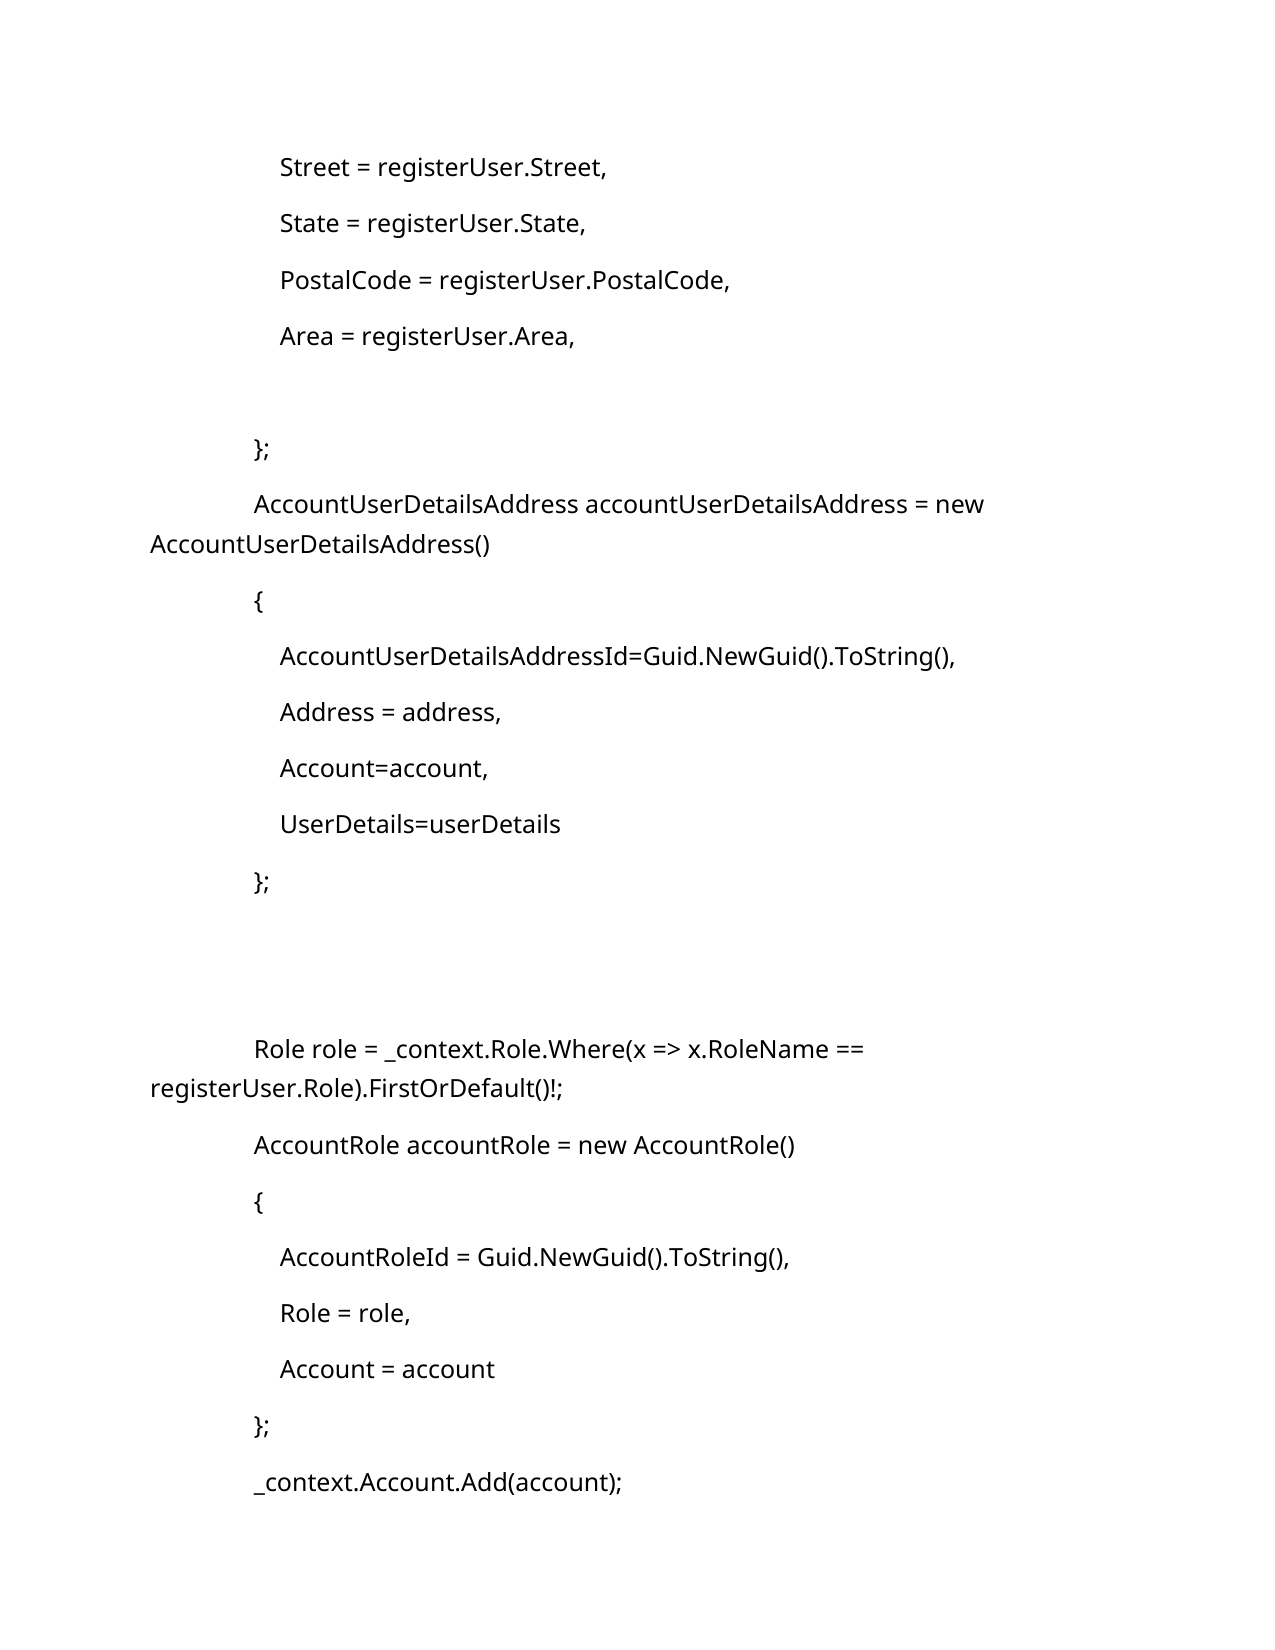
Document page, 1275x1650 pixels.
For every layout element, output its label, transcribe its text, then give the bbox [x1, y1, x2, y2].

text AccountUserDetailsAddress accountUserDetailsAddress = new AccountUserDetailsAddress() [150, 487, 1125, 560]
text Account=account, [150, 751, 1125, 785]
text PostalCode = registerUser.PostalCode, [150, 262, 1125, 296]
text Role role = _context.Role.Where(x => x.RoleName == registerUser.Role).FirstOrDefault()!; [150, 1032, 1125, 1105]
text Role = role, [150, 1296, 1125, 1330]
text Area = registerUser.Area, [150, 318, 1125, 352]
text AccountRoleId = Guid.NewGuid().ToString(), [150, 1239, 1125, 1274]
text AccountRole accountRole = new AccountRole() [150, 1127, 1125, 1161]
text { [150, 582, 1125, 617]
text { [150, 1183, 1125, 1217]
text }; [150, 863, 1125, 897]
text _context.Account.Add(account); [150, 1464, 1125, 1498]
text Address = address, [150, 695, 1125, 729]
text Street = registerUser.Street, [150, 150, 1125, 184]
text AccountUserDetailsAddressId=Guid.NewGuid().ToString(), [150, 639, 1125, 673]
text }; [150, 1408, 1125, 1442]
text UserDetails=userDetails [150, 807, 1125, 841]
text State = registerUser.State, [150, 206, 1125, 240]
text }; [150, 431, 1125, 465]
text Account = account [150, 1352, 1125, 1386]
